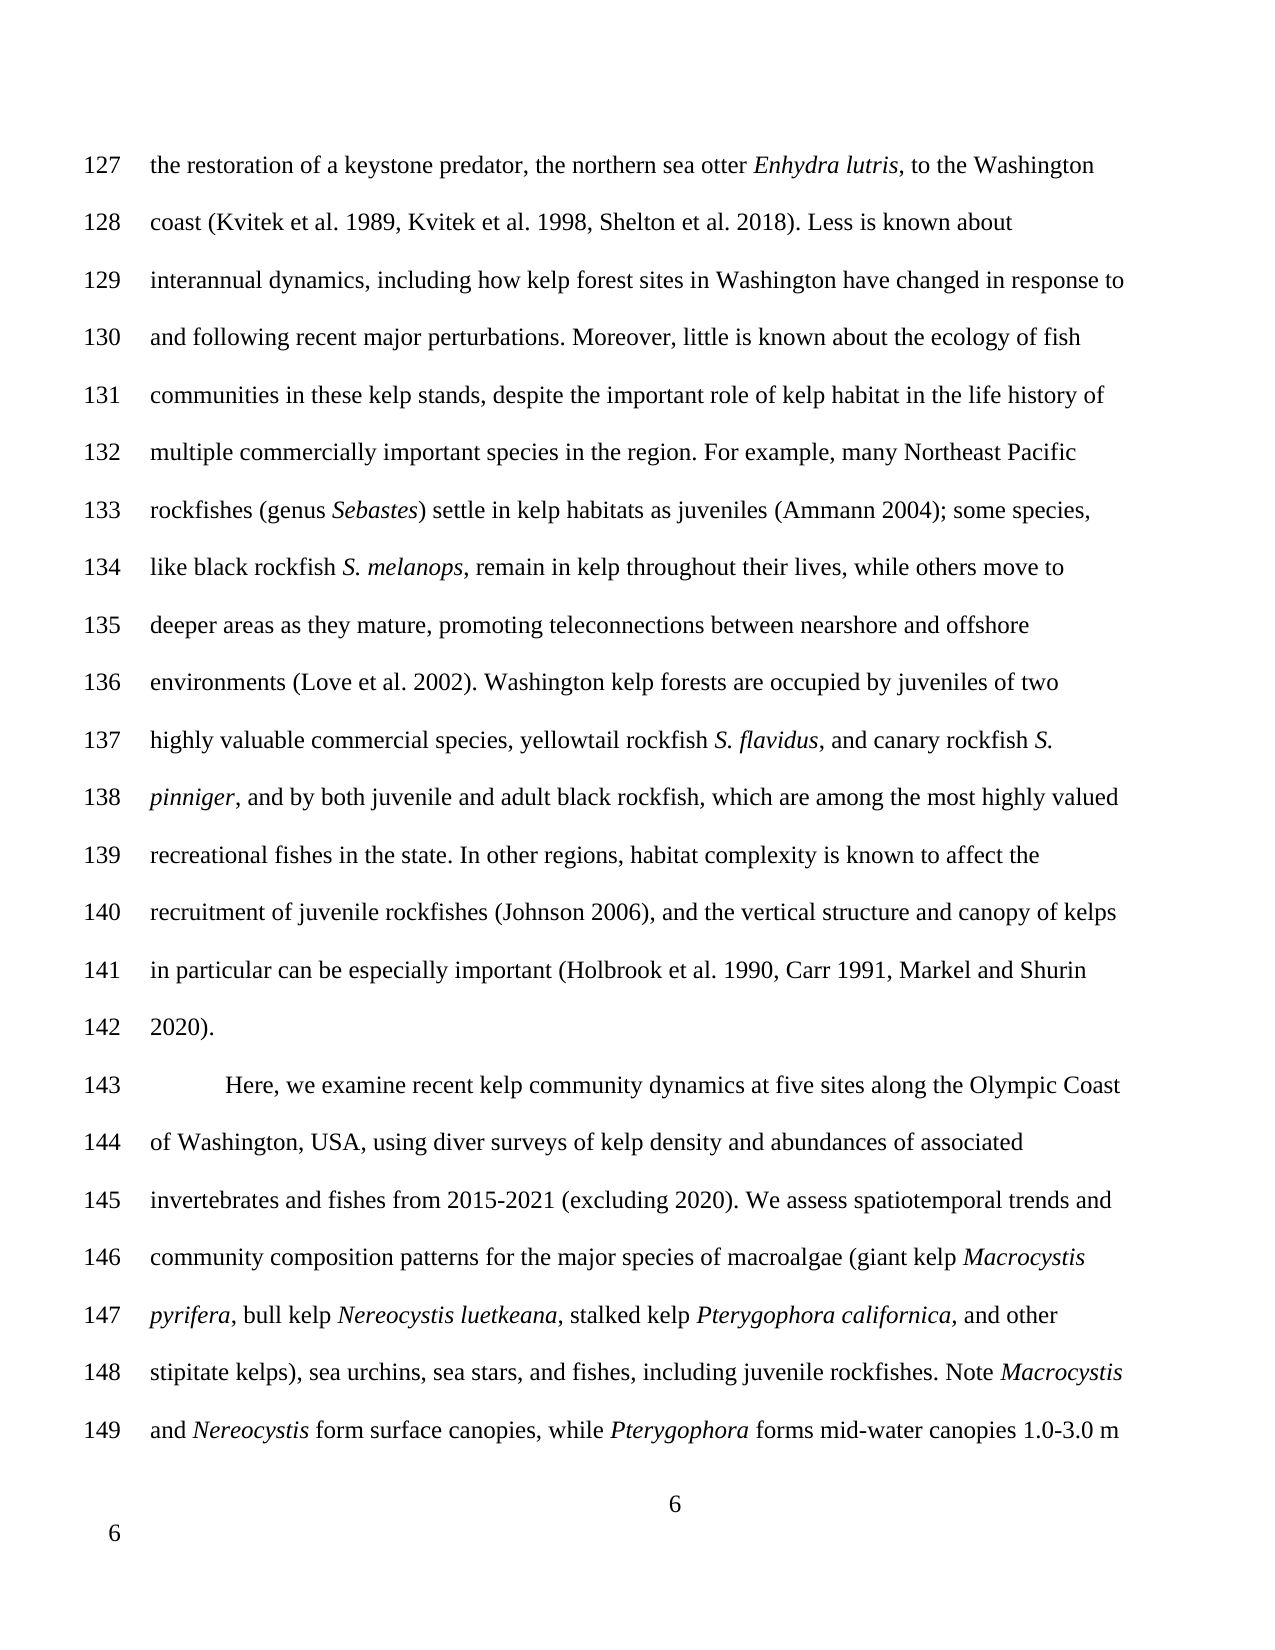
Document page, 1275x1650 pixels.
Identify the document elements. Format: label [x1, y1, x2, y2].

text [150, 150, 1125, 1041]
text [150, 1070, 1125, 1444]
